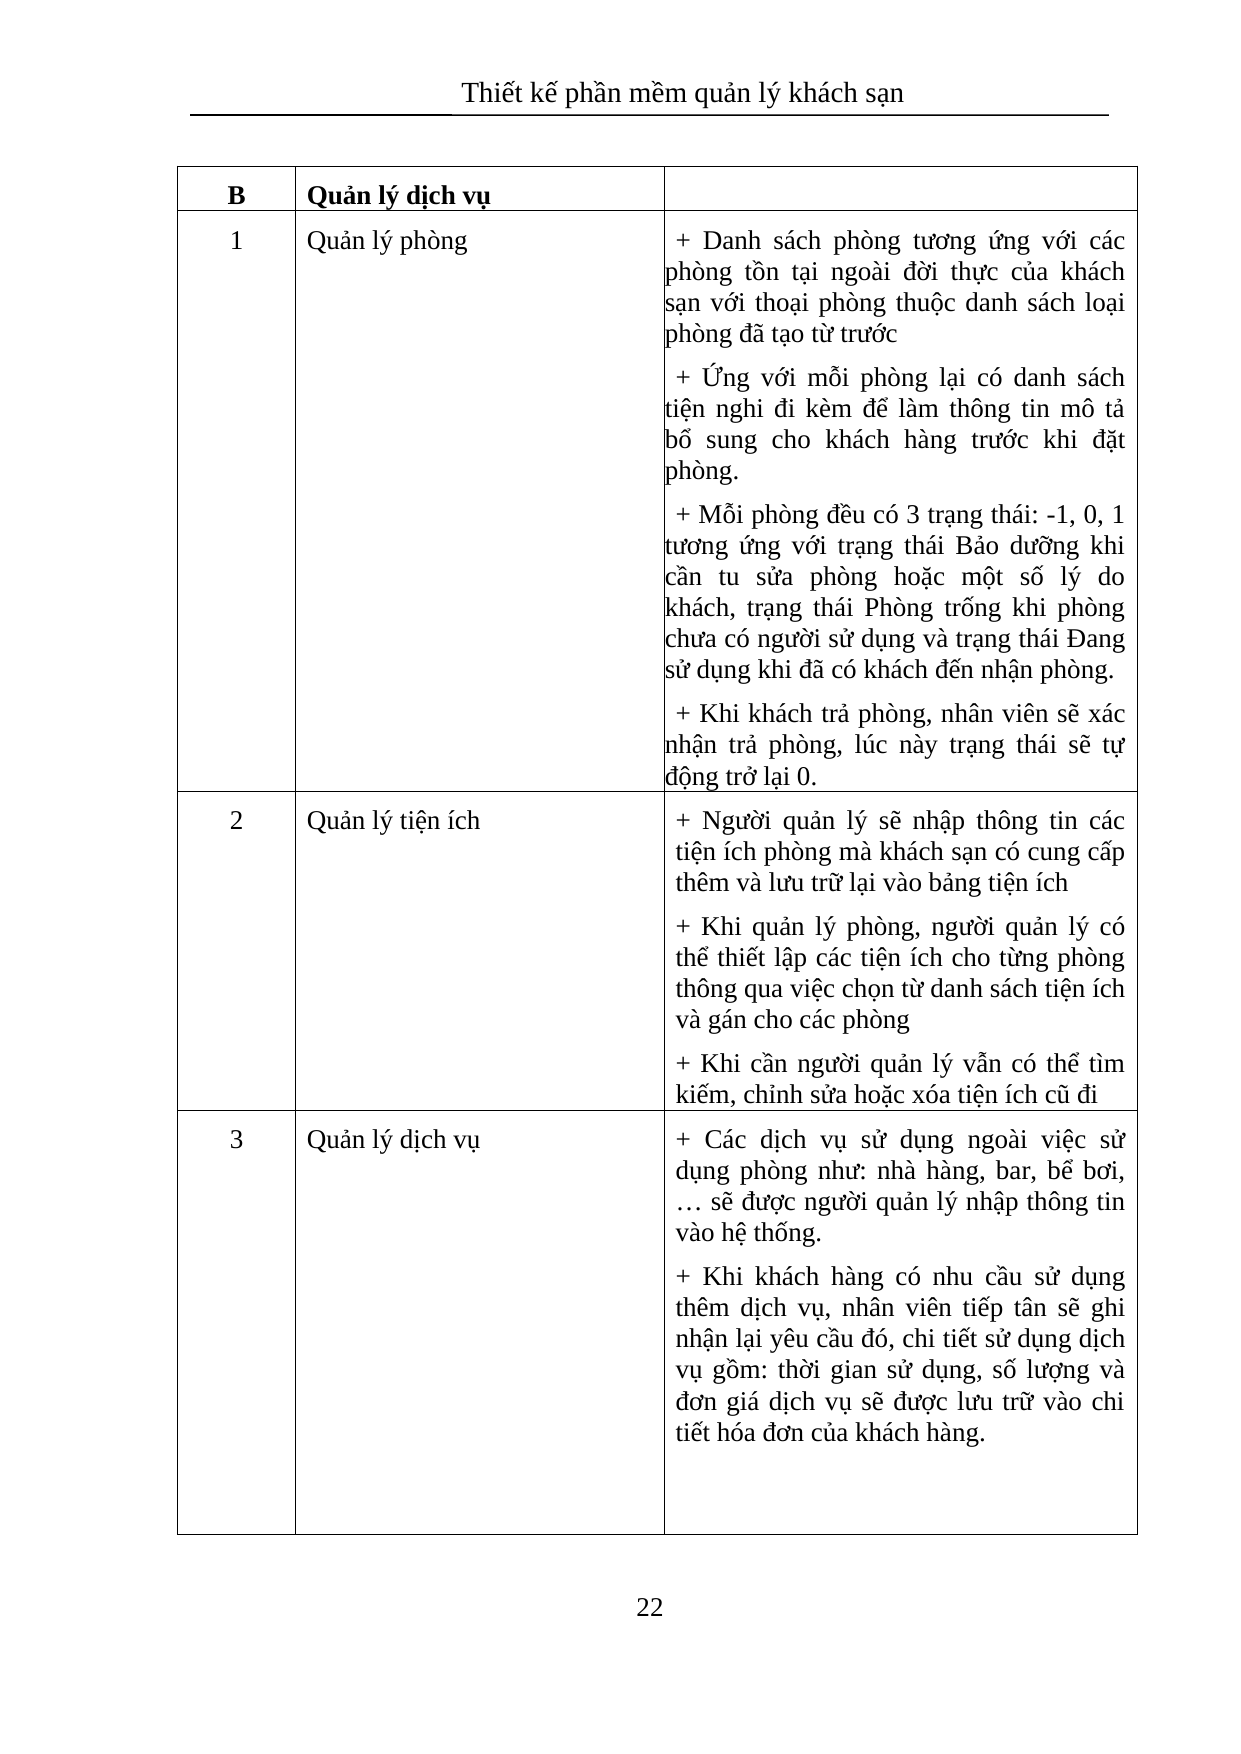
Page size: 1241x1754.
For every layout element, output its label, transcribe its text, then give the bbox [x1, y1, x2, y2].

table_cell Quản lý dịch vụ [296, 1111, 664, 1534]
table_cell + Người quản lý sẽ nhập thông tin các tiện ích phòng mà khách sạn có cung cấp thêm và lưu trữ lại vào bảng tiện ích + Khi quản lý phòng, người quản lý có thể thiết lập các tiện ích cho từng phòng thông qua việc chọn từ danh sách tiện ích và gán cho các phòng + Khi cần người quản lý vẫn có thể tìm kiếm, chỉnh sửa hoặc xóa tiện ích cũ đi [665, 792, 1137, 1109]
table_cell Quản lý tiện ích [296, 792, 664, 1109]
table_cell 1 [178, 211, 295, 791]
table_cell Quản lý phòng [296, 211, 664, 791]
table_cell Quản lý dịch vụ [296, 167, 664, 210]
table_cell 3 [178, 1111, 295, 1534]
table_cell [665, 167, 1137, 210]
table_cell + Các dịch vụ sử dụng ngoài việc sử dụng phòng như: nhà hàng, bar, bể bơi, … sẽ được người quản lý nhập thông tin vào hệ thống. + Khi khách hàng có nhu cầu sử dụng thêm dịch vụ, nhân viên tiếp tân sẽ ghi nhận lại yêu cầu đó, chi tiết sử dụng dịch vụ gồm: thời gian sử dụng, số lượng và đơn giá dịch vụ sẽ được lưu trữ vào chi tiết hóa đơn của khách hàng. [665, 1111, 1137, 1534]
table_cell B [178, 167, 295, 210]
table_cell 2 [178, 792, 295, 1109]
table_cell + Danh sách phòng tương ứng với các phòng tồn tại ngoài đời thực của khách sạn với thoại phòng thuộc danh sách loại phòng đã tạo từ trước + Ứng với mỗi phòng lại có danh sách tiện nghi đi kèm để làm thông tin mô tả bổ sung cho khách hàng trước khi đặt phòng. + Mỗi phòng đều có 3 trạng thái: -1, 0, 1 tương ứng với trạng thái Bảo dưỡng khi cần tu sửa phòng hoặc một số lý do khách, trạng thái Phòng trống khi phòng chưa có người sử dụng và trạng thái Đang sử dụng khi đã có khách đến nhận phòng. + Khi khách trả phòng, nhân viên sẽ xác nhận trả phòng, lúc này trạng thái sẽ tự động trở lại 0. [665, 211, 1137, 791]
